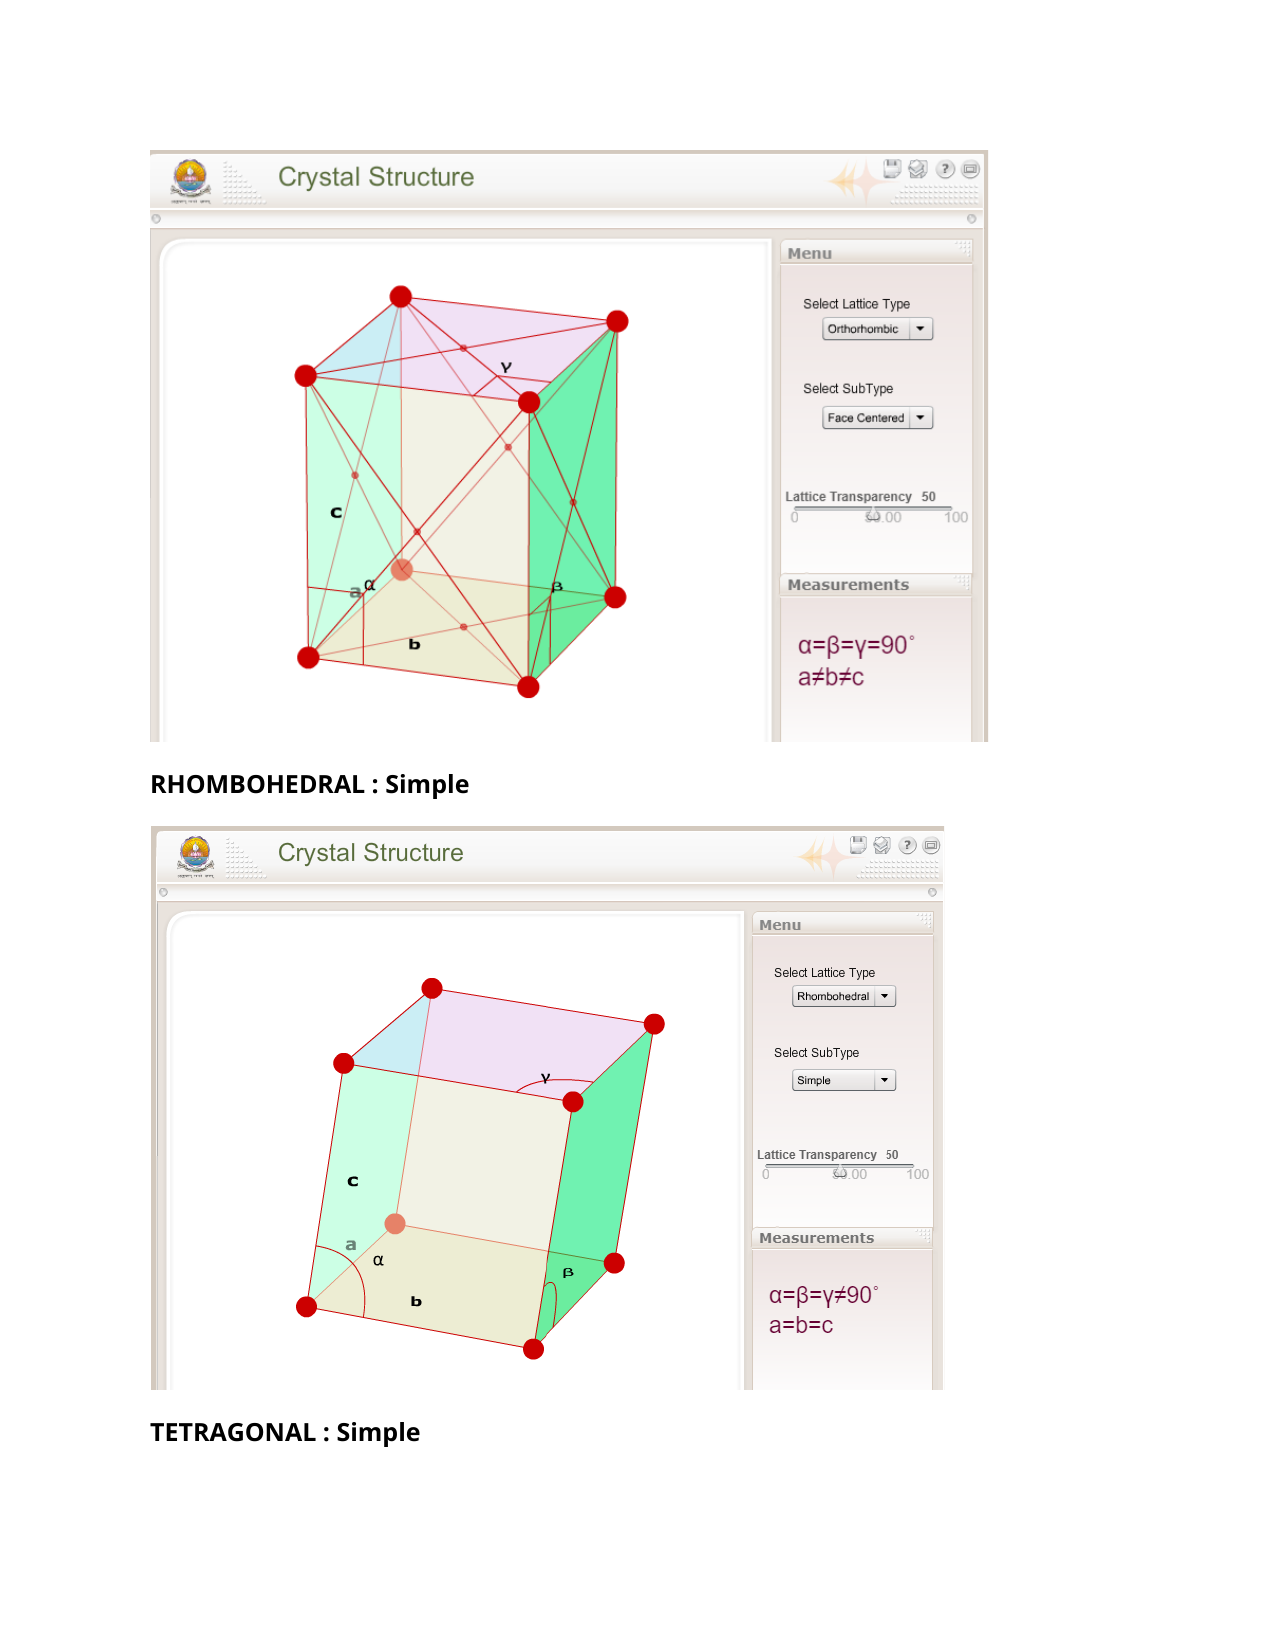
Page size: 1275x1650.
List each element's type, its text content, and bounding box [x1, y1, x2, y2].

picture [150, 150, 989, 742]
picture [150, 826, 945, 1390]
text RHOMBOHEDRAL : Simple [150, 767, 1125, 801]
text TETRAGONAL : Simple [150, 1415, 1125, 1449]
